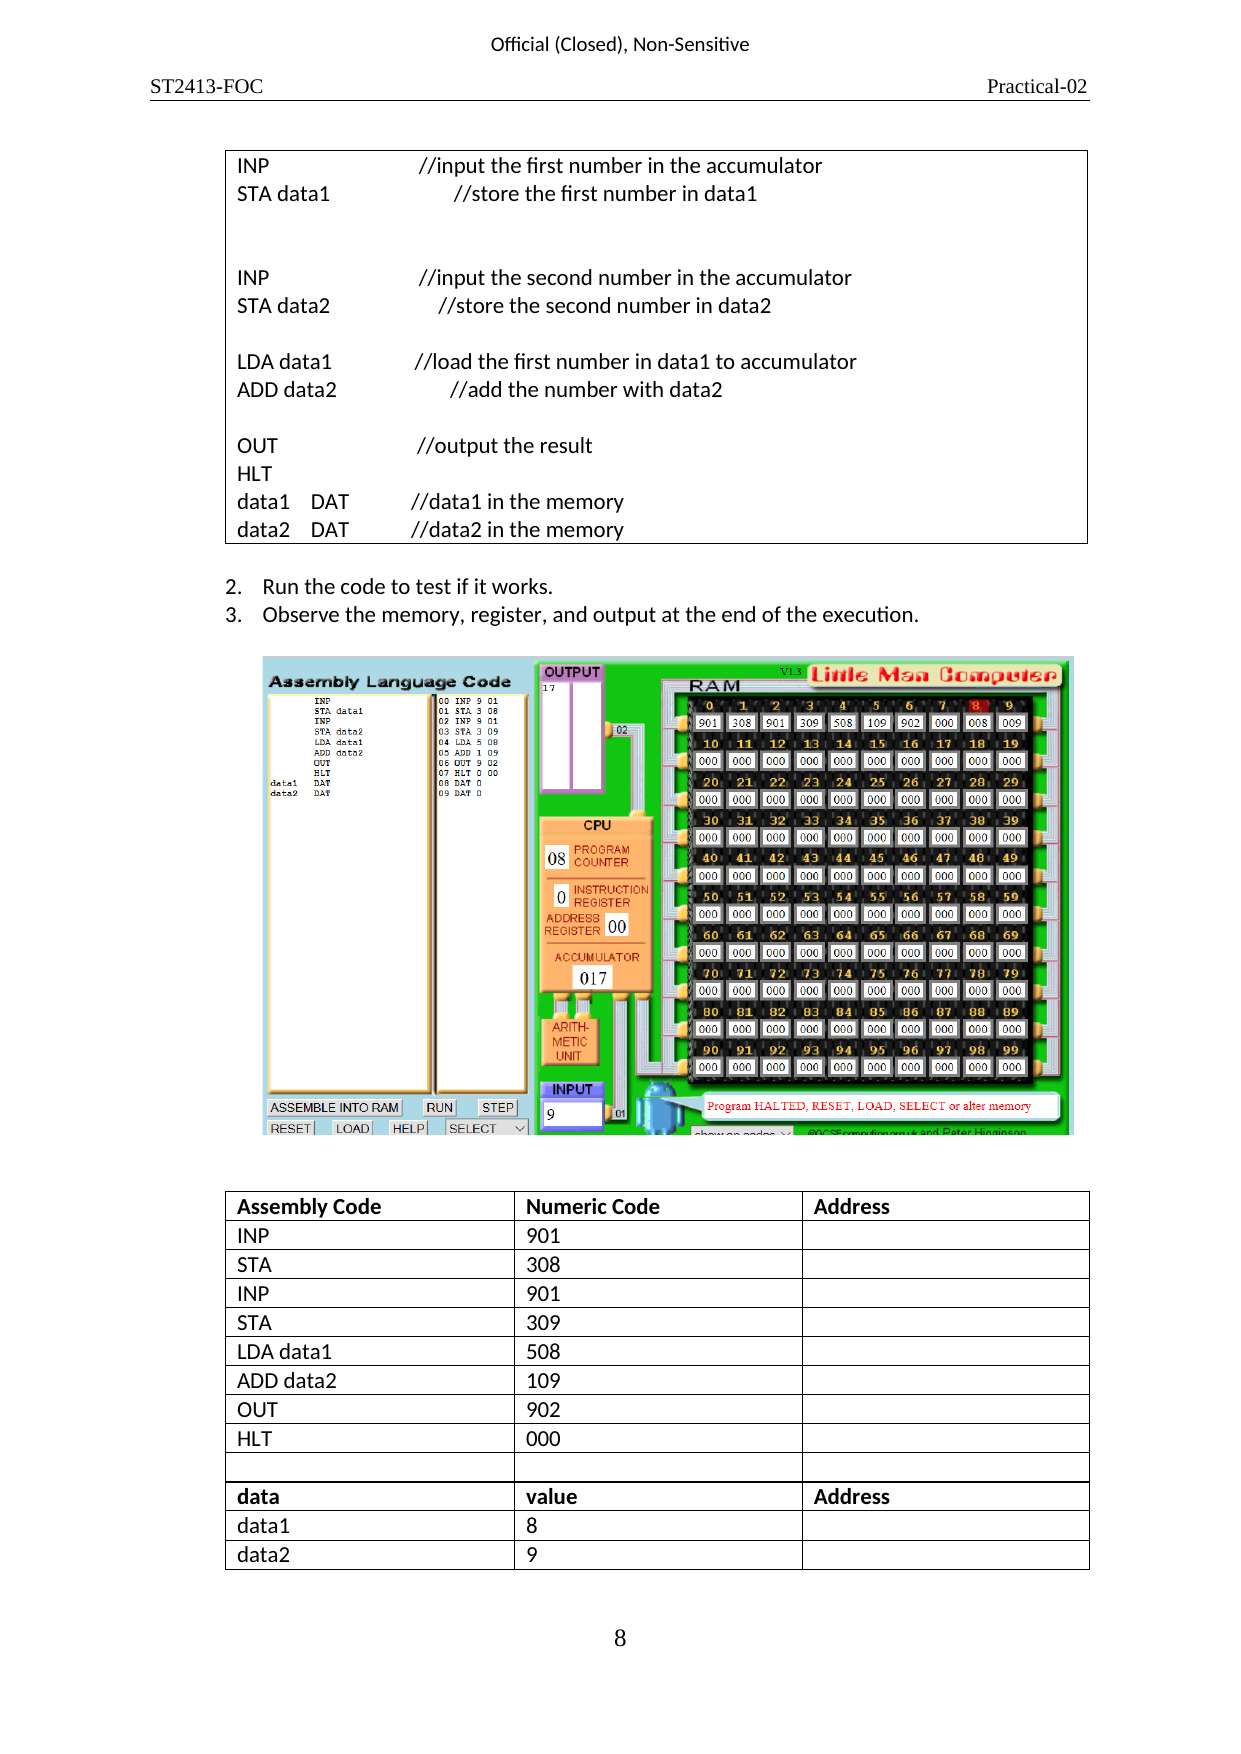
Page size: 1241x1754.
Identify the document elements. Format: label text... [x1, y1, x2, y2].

table_header Address [803, 1192, 1089, 1220]
table_cell 508 [515, 1337, 802, 1365]
table_cell data2 [226, 1541, 514, 1568]
table_cell Address [803, 1483, 1089, 1510]
table_cell [803, 1366, 1089, 1394]
table_cell 9 [515, 1541, 802, 1568]
table_cell data [226, 1483, 514, 1510]
table_cell [803, 1337, 1089, 1365]
table_cell [226, 1453, 514, 1481]
table_cell value [515, 1483, 802, 1510]
table_cell 901 [515, 1279, 802, 1307]
table_cell INP [226, 1279, 514, 1307]
table_cell [803, 1221, 1089, 1249]
picture [262, 656, 1074, 1135]
table_cell OUT [226, 1395, 514, 1423]
table_cell [803, 1453, 1089, 1481]
table_cell [803, 1308, 1089, 1336]
table_cell [803, 1424, 1089, 1452]
table_cell STA [226, 1250, 514, 1278]
table_cell [515, 1453, 802, 1481]
table_header Numeric Code [515, 1192, 802, 1220]
table_cell 901 [515, 1221, 802, 1249]
table_cell [803, 1511, 1089, 1539]
table_cell HLT [226, 1424, 514, 1452]
table_cell 000 [515, 1424, 802, 1452]
table_cell [803, 1279, 1089, 1307]
table_cell ADD data2 [226, 1366, 514, 1394]
table_cell 309 [515, 1308, 802, 1336]
table_cell data1 [226, 1511, 514, 1539]
table_cell [803, 1250, 1089, 1278]
list Run the code to test if it works. [225, 572, 1090, 600]
table_cell 109 [515, 1366, 802, 1394]
table_cell INP [226, 1221, 514, 1249]
table_cell [803, 1541, 1089, 1568]
table_cell STA [226, 1308, 514, 1336]
table_cell 902 [515, 1395, 802, 1423]
list Observe the memory, register, and output at the end of the execution. [225, 600, 1090, 628]
table_cell 308 [515, 1250, 802, 1278]
table_cell [803, 1395, 1089, 1423]
table_cell 8 [515, 1511, 802, 1539]
table_cell LDA data1 [226, 1337, 514, 1365]
table_header INP //input the first number in the accumulator STA data1 //store the first number in data1 INP //input the second number in the accumulator STA data2 //store the second number in data2 LDA data1 //load the first number in data1 to accumulator ADD data2 //add the number with data2 OUT //output the result HLT data1 DAT //data1 in the memory data2 DAT //data2 in the memory [226, 151, 1087, 543]
table_header Assembly Code [226, 1192, 514, 1220]
